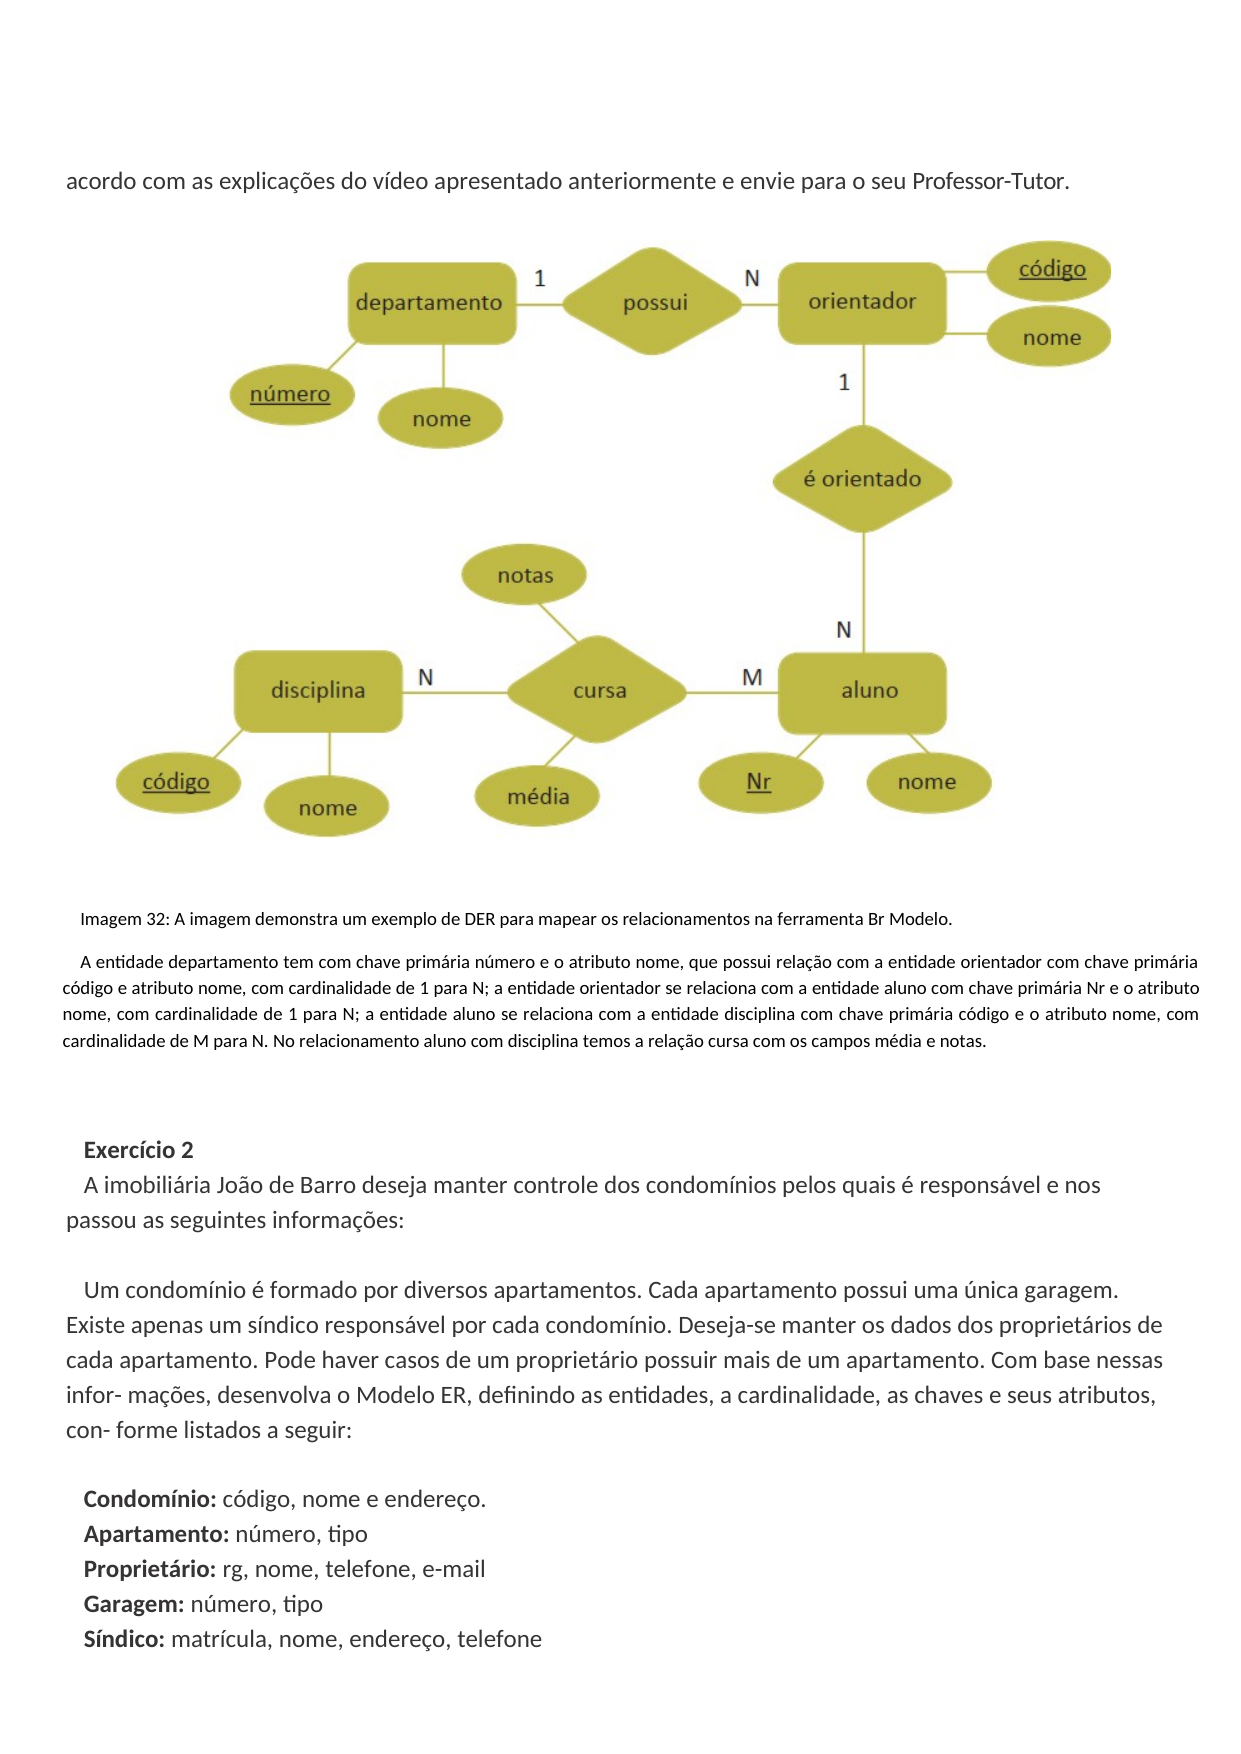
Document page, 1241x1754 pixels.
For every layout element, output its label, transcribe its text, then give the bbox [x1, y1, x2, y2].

text Imagem 32: A imagem demonstra um exemplo de DER para mapear os relacionamentos na ferramenta Br Modelo. [80, 907, 1240, 930]
text Síndico: matrícula, nome, endereço, telefone [83, 1623, 1240, 1653]
text Condomínio: código, nome e endereço. Apartamento: número, tipo Proprietário: rg, nome, telefone, e-mail Garagem: número, tipo [83, 1483, 496, 1618]
picture [115, 240, 1112, 838]
text A entidade departamento tem com chave primária número e o atributo nome, que possui relação com a entidade orientador com chave primária código e atributo nome, com cardinalidade de 1 para N; a entidade orientador se relaciona com a entidade aluno com chave primária Nr e o atributo nome, com cardinalidade de 1 para N; a entidade aluno se relaciona com a entidade disciplina com chave primária código e o atributo nome, com cardinalidade de M para N. No relacionamento aluno com disciplina temos a relação cursa com os campos média e notas. [62, 950, 1202, 1052]
text Um condomínio é formado por diversos apartamentos. Cada apartamento possui uma única garagem. Existe apenas um síndico responsável por cada condomínio. Deseja-se manter os dados dos proprietários de cada apartamento. Pode haver casos de um proprietário possuir mais de um apartamento. Com base nessas infor- mações, desenvolva o Modelo ER, definindo as entidades, a cardinalidade, as chaves e seus atributos, con- forme listados a seguir: [66, 1274, 1167, 1444]
text A imobiliária João de Barro deseja manter controle dos condomínios pelos quais é responsável e nos passou as seguintes informações: [66, 1169, 1166, 1235]
subtitle Exercício 2 [83, 1134, 1240, 1164]
